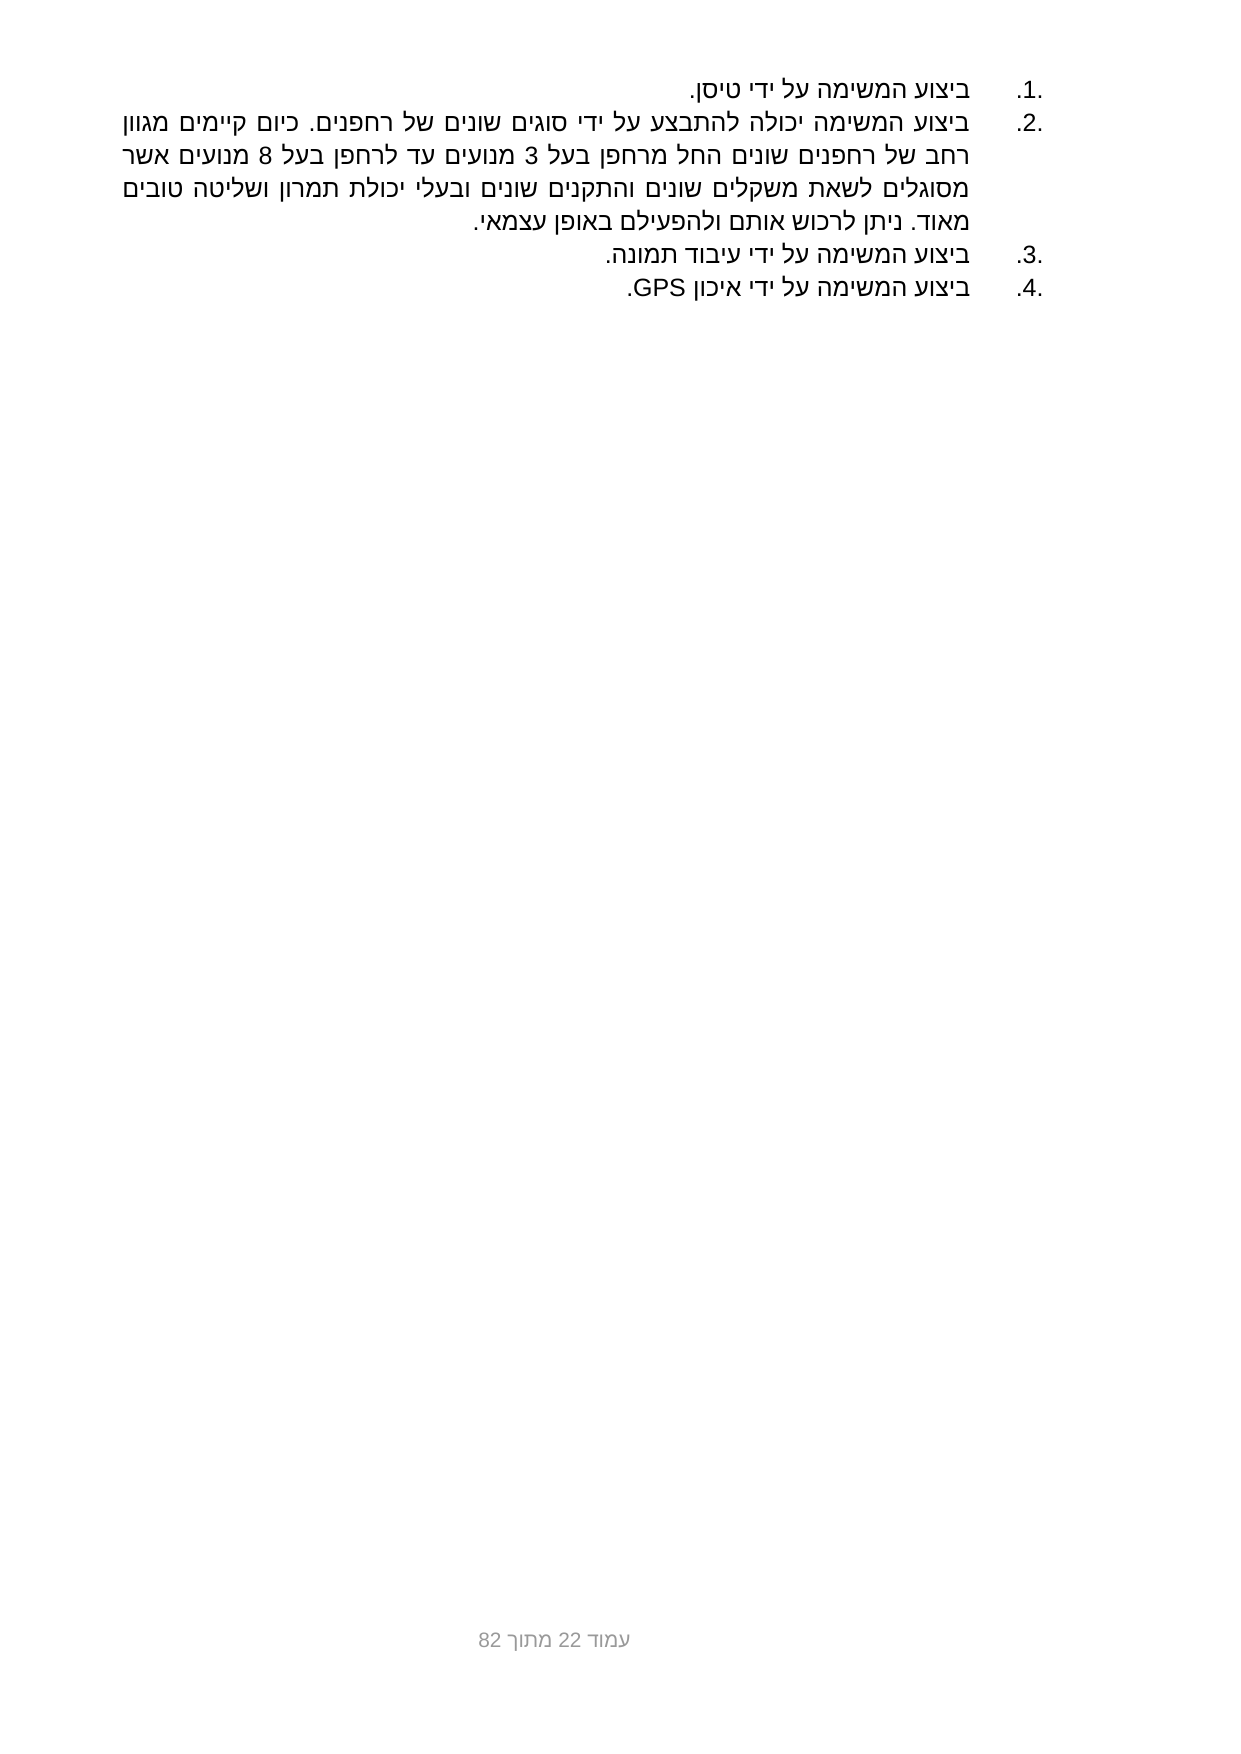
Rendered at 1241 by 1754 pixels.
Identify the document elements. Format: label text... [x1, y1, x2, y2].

list ביצוע המשימה על ידי טיסן. [122, 75, 1016, 104]
list ביצוע המשימה על ידי עיבוד תמונה. [122, 240, 1016, 269]
list ביצוע המשימה יכולה להתבצע על ידי סוגים שונים של רחפנים. כיום קיימים מגוון רחב של רחפנים שונים החל מרחפן בעל 3 מנועים עד לרחפן בעל 8 מנועים אשר מסוגלים לשאת משקלים שונים והתקנים שונים ובעלי יכולת תמרון ושליטה טובים מאוד. ניתן לרכוש אותם ולהפעילם באופן עצמאי. [122, 108, 1016, 236]
list ביצוע המשימה על ידי איכון GPS. [122, 273, 1016, 302]
